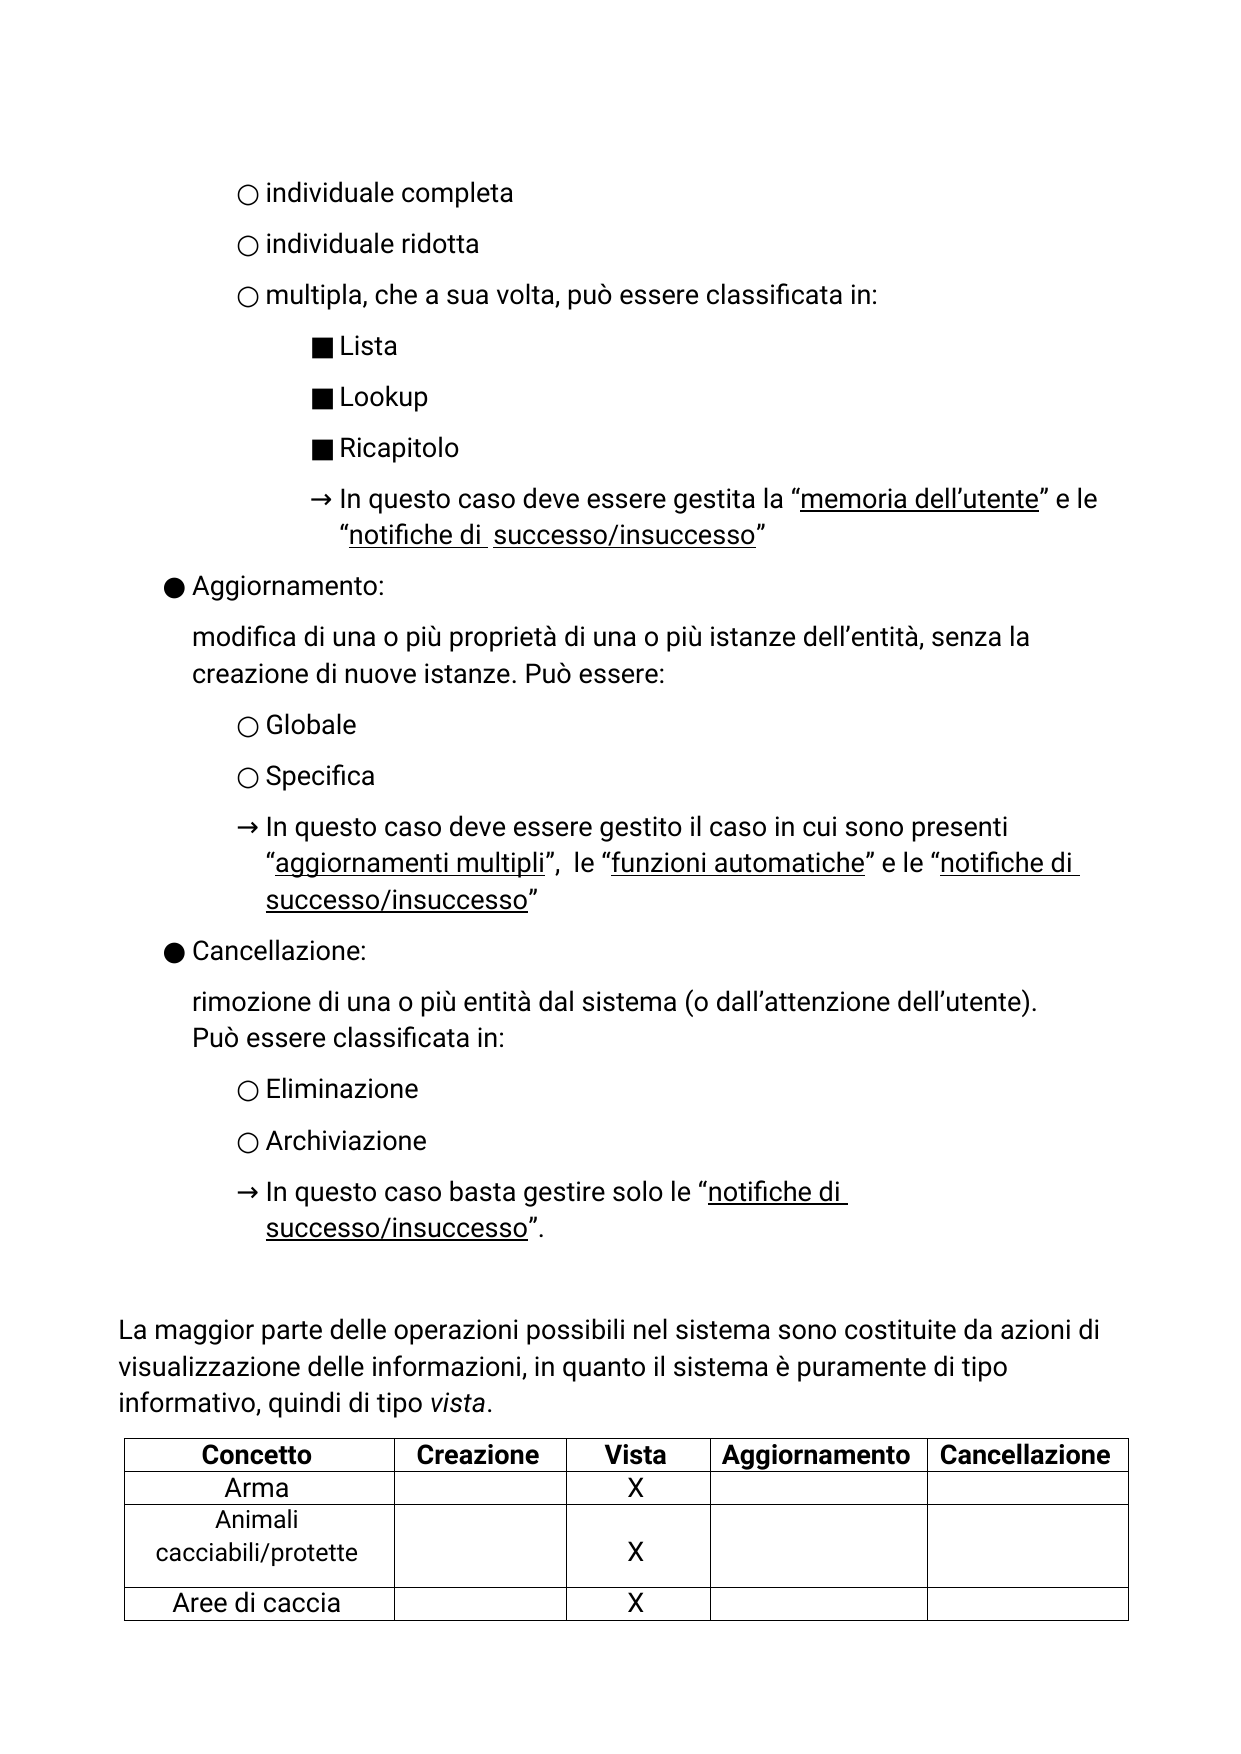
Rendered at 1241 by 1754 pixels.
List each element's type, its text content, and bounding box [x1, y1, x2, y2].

table_header Cancellazione [928, 1439, 1128, 1471]
list Aggiornamento: [162, 571, 1122, 602]
list Lista [309, 330, 1122, 362]
list In questo caso deve essere gestita la “memoria dell’utente” e le “notifiche di successo/insuccesso” [309, 483, 1122, 551]
list Globale [236, 709, 1122, 741]
table_header Vista [567, 1439, 710, 1471]
list Cancellazione: [162, 935, 1122, 967]
table_cell [928, 1505, 1128, 1587]
table_cell X [567, 1588, 710, 1619]
table_cell Arma [125, 1472, 394, 1504]
list individuale completa [236, 177, 1122, 209]
table_cell [928, 1588, 1128, 1619]
table_cell [395, 1505, 566, 1587]
table_cell [395, 1588, 566, 1619]
list Archiviazione [236, 1125, 1122, 1157]
list individuale ridotta [236, 228, 1122, 260]
text rimozione di una o più entità dal sistema (o dall’attenzione dell’utente). Può essere classificata in: [192, 986, 1122, 1054]
table_cell [395, 1472, 566, 1504]
table_cell [711, 1472, 927, 1504]
list Ricapitolo [309, 432, 1122, 464]
table_header Creazione [395, 1439, 566, 1471]
table_cell X [567, 1505, 710, 1587]
list In questo caso basta gestire solo le “notifiche di successo/insuccesso”. [236, 1176, 1122, 1244]
list Lookup [309, 381, 1122, 413]
table_header Concetto [125, 1439, 394, 1471]
list multipla, che a sua volta, può essere classificata in: [236, 279, 1122, 311]
text modifica di una o più proprietà di una o più istanze dell’entità, senza la creazione di nuove istanze. Può essere: [192, 622, 1122, 690]
table_cell [711, 1505, 927, 1587]
table_cell Aree di caccia [125, 1588, 394, 1619]
table_cell [711, 1588, 927, 1619]
list Specifica [236, 760, 1122, 792]
text La maggior parte delle operazioni possibili nel sistema sono costituite da azioni di visualizzazione delle informazioni, in quanto il sistema è puramente di tipo informativo, quindi di tipo vista. [118, 1314, 1122, 1419]
table_cell X [567, 1472, 710, 1504]
table_cell [928, 1472, 1128, 1504]
table_header Aggiornamento [711, 1439, 927, 1471]
table_cell Animali cacciabili/protette [125, 1505, 394, 1587]
list Eliminazione [236, 1074, 1122, 1106]
list In questo caso deve essere gestito il caso in cui sono presenti “aggiornamenti multipli”, le “funzioni automatiche” e le “notifiche di successo/insuccesso” [236, 811, 1122, 916]
